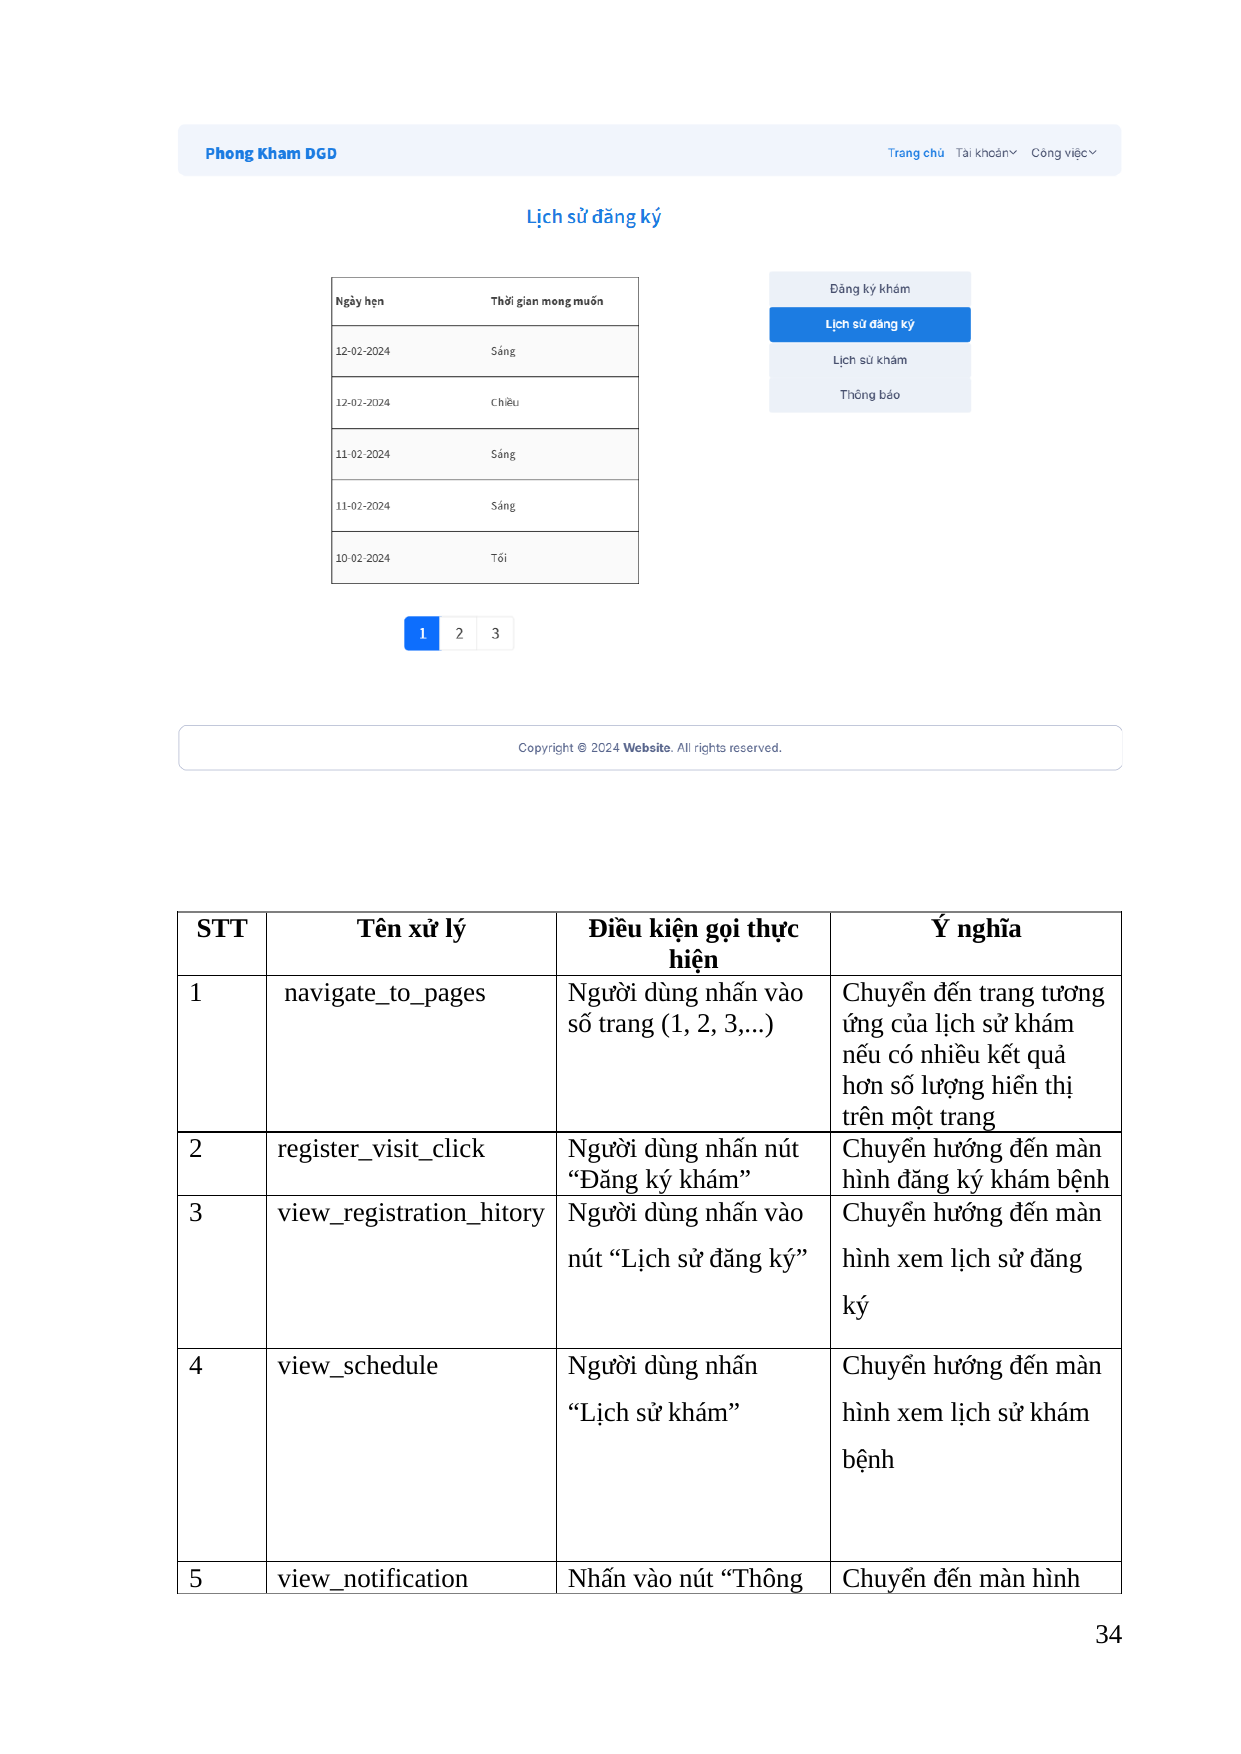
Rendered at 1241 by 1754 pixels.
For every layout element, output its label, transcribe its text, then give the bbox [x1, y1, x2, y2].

table_cell 2 [178, 1133, 266, 1195]
table_cell navigate_to_pages [267, 976, 556, 1131]
table_cell register_visit_click [267, 1133, 556, 1195]
table_cell Người dùng nhấn vào số trang (1, 2, 3,...) [557, 976, 830, 1131]
table_header Ý nghĩa [831, 913, 1121, 975]
table_cell view_registration_hitory [267, 1196, 556, 1348]
table_cell Chuyển đến trang tương ứng của lịch sử khám nếu có nhiều kết quả hơn số lượng hiển thị trên một trang [831, 976, 1121, 1131]
table_cell view_notification [267, 1562, 556, 1593]
table_cell Chuyển hướng đến màn hình xem lịch sử đăng ký [831, 1196, 1121, 1348]
table_cell Người dùng nhấn “Lịch sử khám” [557, 1349, 830, 1561]
picture [177, 118, 1123, 773]
table_cell view_schedule [267, 1349, 556, 1561]
table_cell Người dùng nhấn nút “Đăng ký khám” [557, 1133, 830, 1195]
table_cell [557, 1562, 830, 1593]
table_cell 4 [178, 1349, 266, 1561]
table_header Điều kiện gọi thực hiện [557, 913, 830, 975]
table_cell Chuyển hướng đến màn hình xem lịch sử khám bệnh [831, 1349, 1121, 1561]
table_cell 3 [178, 1196, 266, 1348]
table_header Tên xử lý [267, 913, 556, 975]
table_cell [831, 1562, 1121, 1593]
table_cell Người dùng nhấn vào nút “Lịch sử đăng ký” [557, 1196, 830, 1348]
table_cell 1 [178, 976, 266, 1131]
table_header STT [178, 913, 266, 975]
table_cell 5 [178, 1562, 266, 1593]
table_cell Chuyển hướng đến màn hình đăng ký khám bệnh [831, 1133, 1121, 1195]
